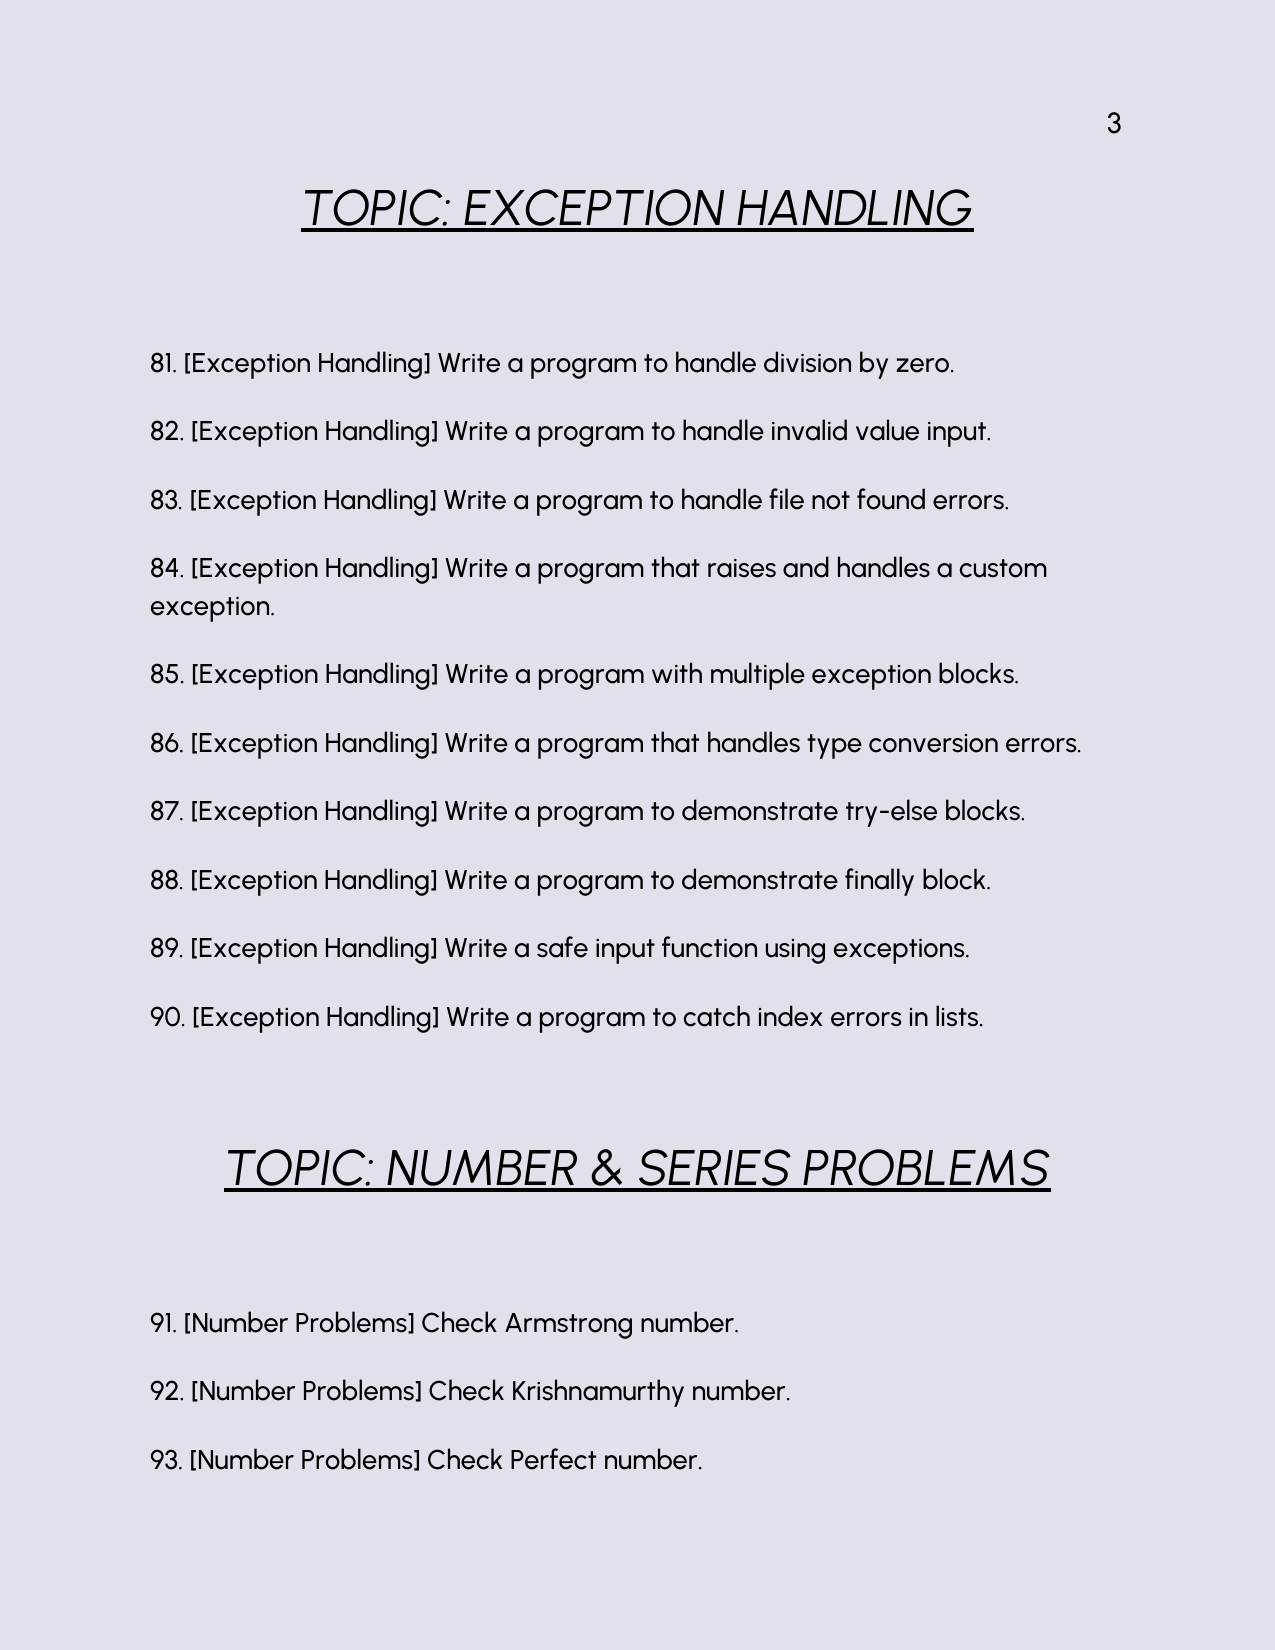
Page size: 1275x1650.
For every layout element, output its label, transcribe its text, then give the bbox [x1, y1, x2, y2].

subtitle TOPIC: EXCEPTION HANDLING [150, 177, 1125, 237]
text 84. [Exception Handling] Write a program that raises and handles a custom exception. [150, 552, 1125, 622]
text 83. [Exception Handling] Write a program to handle file not found errors. [150, 483, 1125, 516]
text 90. [Exception Handling] Write a program to catch index errors in lists. [150, 1000, 1125, 1033]
subtitle TOPIC: NUMBER & SERIES PROBLEMS [150, 1137, 1125, 1197]
text 89. [Exception Handling] Write a safe input function using exceptions. [150, 932, 1125, 964]
text 82. [Exception Handling] Write a program to handle invalid value input. [150, 415, 1125, 447]
text 88. [Exception Handling] Write a program to demonstrate finally block. [150, 863, 1125, 896]
text 81. [Exception Handling] Write a program to handle division by zero. [150, 346, 1125, 379]
text 92. [Number Problems] Check Krishnamurthy number. [150, 1375, 1125, 1407]
text 93. [Number Problems] Check Perfect number. [150, 1443, 1125, 1476]
text 86. [Exception Handling] Write a program that handles type conversion errors. [150, 726, 1125, 759]
text 91. [Number Problems] Check Armstrong number. [150, 1306, 1125, 1339]
text 85. [Exception Handling] Write a program with multiple exception blocks. [150, 658, 1125, 690]
text 87. [Exception Handling] Write a program to demonstrate try-else blocks. [150, 795, 1125, 827]
